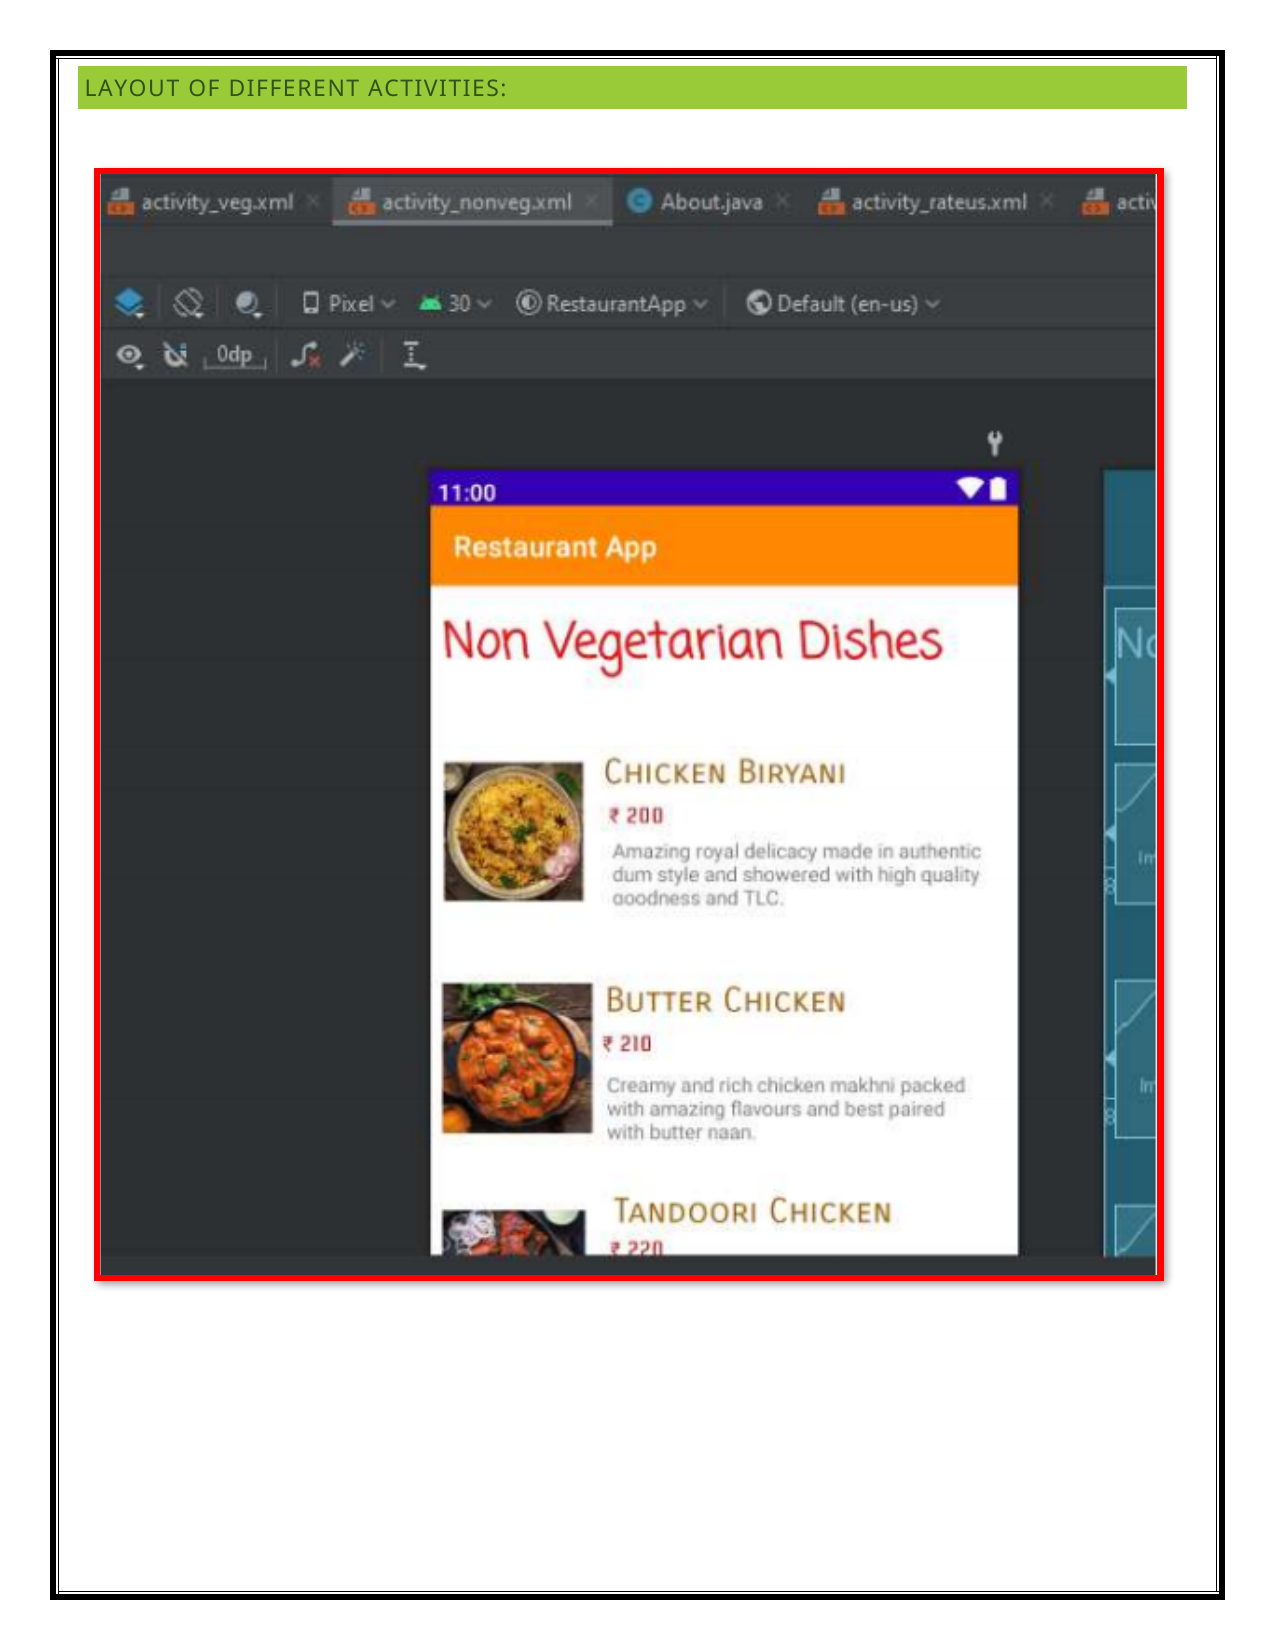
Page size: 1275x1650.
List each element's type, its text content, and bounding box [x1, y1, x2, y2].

subtitle layout of different activities: [84, 72, 1181, 103]
picture [100, 174, 1157, 1275]
